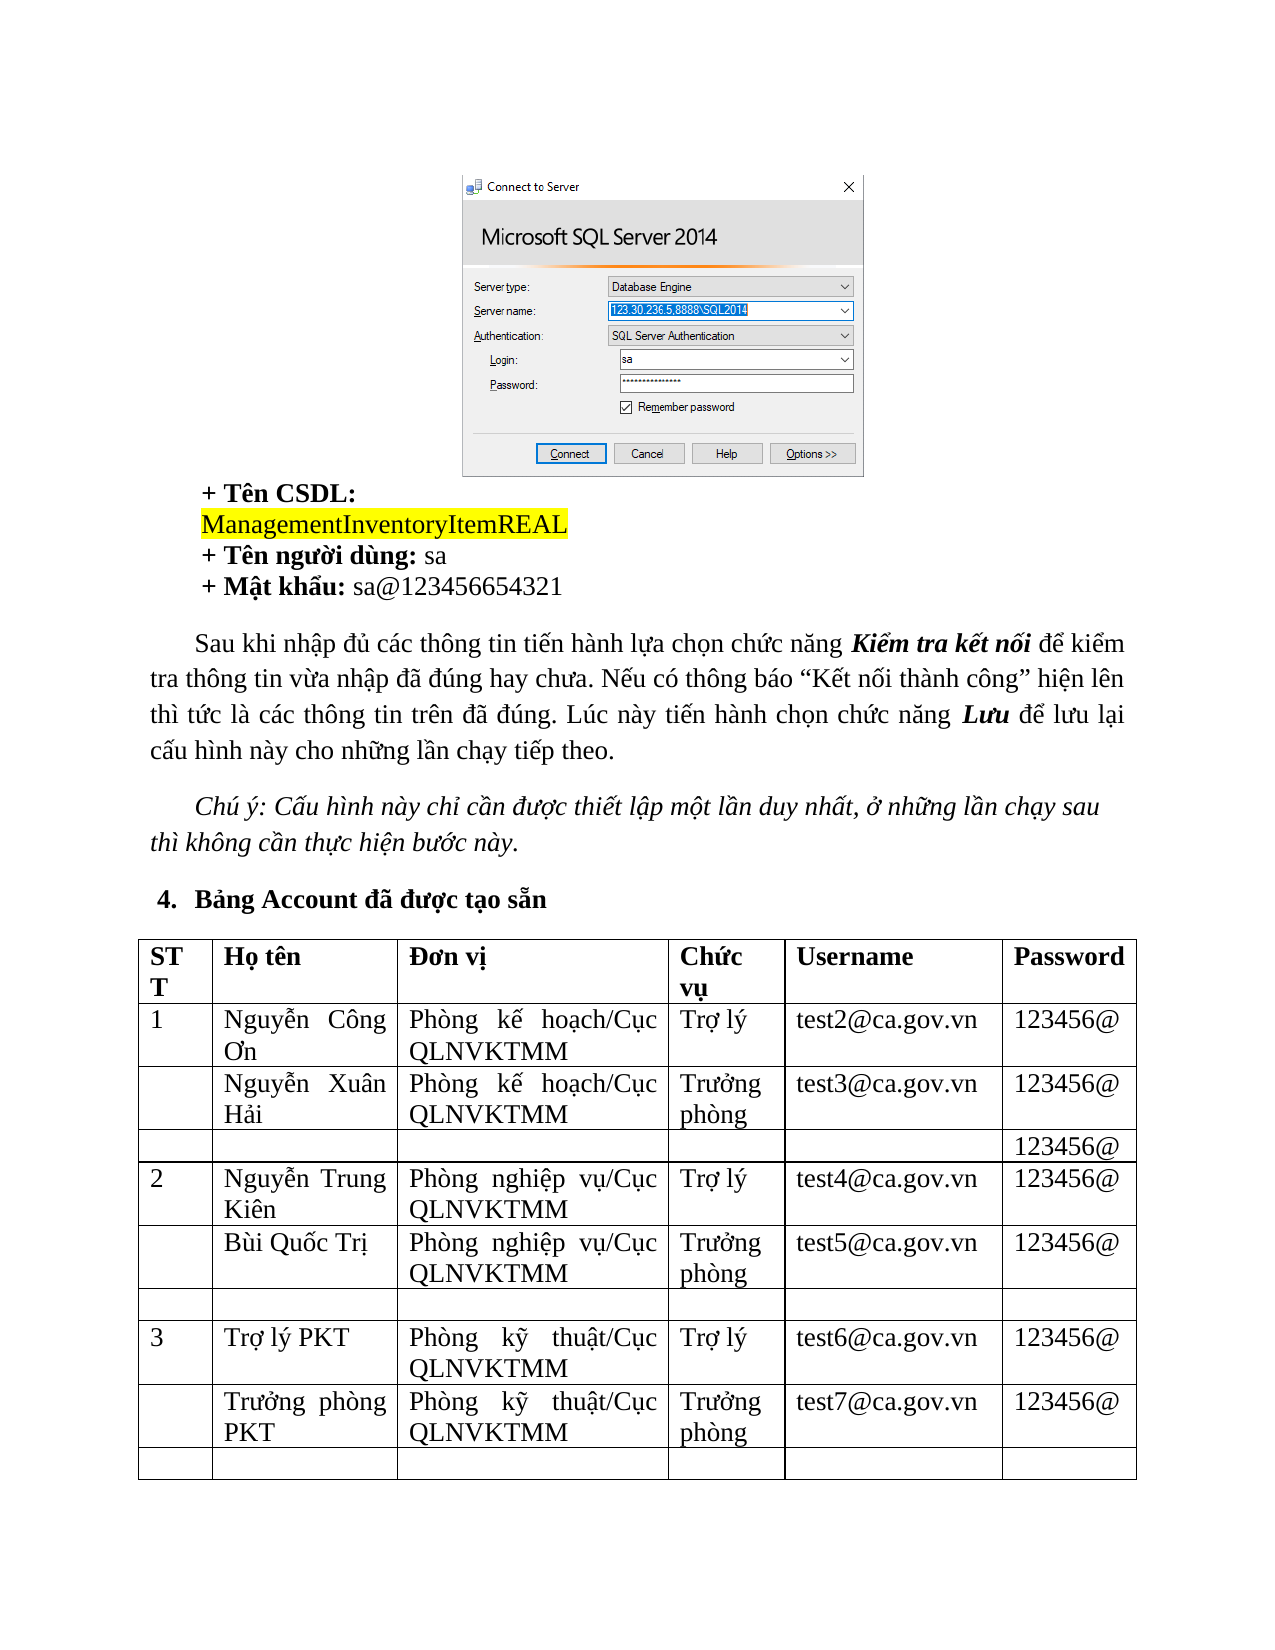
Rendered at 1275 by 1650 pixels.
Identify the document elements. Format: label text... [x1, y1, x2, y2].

table_cell [669, 1289, 784, 1320]
table_cell [669, 1130, 784, 1161]
table_cell [786, 1130, 1002, 1161]
table_cell 3 [139, 1321, 212, 1384]
table_cell [139, 1289, 212, 1320]
table_cell [213, 1448, 397, 1479]
table_cell Trưởng phòng [669, 1385, 784, 1447]
table_cell 123456@ [1003, 1163, 1136, 1225]
table_header Chức vụ [669, 940, 784, 1003]
text Chú ý: Cấu hình này chỉ cần được thiết lập một lần duy nhất, ở những lần chạy sau thì không cần thực hiện bước này. [150, 790, 1125, 857]
table_cell Trợ lý PKT [213, 1321, 397, 1384]
table_header Họ tên [213, 940, 397, 1003]
table_cell Nguyễn Công Ơn [213, 1004, 397, 1066]
table_cell Phòng nghiệp vụ/Cục QLNVKTMM [398, 1163, 668, 1225]
table_cell 123456@ [1003, 1385, 1136, 1447]
table_cell [139, 1226, 212, 1288]
table_cell 1 [139, 1004, 212, 1066]
table_cell Phòng kỹ thuật/Cục QLNVKTMM [398, 1321, 668, 1384]
table_cell Phòng kế hoạch/Cục QLNVKTMM [398, 1067, 668, 1129]
table_cell Trưởng phòng [669, 1067, 784, 1129]
table_cell Phòng kỹ thuật/Cục QLNVKTMM [398, 1385, 668, 1447]
table_cell [139, 1130, 212, 1161]
table_cell 123456@ [1003, 1226, 1136, 1288]
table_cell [190, 150, 1136, 602]
table_cell [139, 1385, 212, 1447]
table_header Password [1003, 940, 1136, 1003]
table_cell [786, 1289, 1002, 1320]
table_cell Trưởng phòng PKT [213, 1385, 397, 1447]
list Bảng Account đã được tạo sẵn [157, 883, 1125, 914]
table_header Đơn vị [398, 940, 668, 1003]
table_cell [139, 1067, 212, 1129]
table_cell test6@ca.gov.vn [786, 1321, 1002, 1384]
table_cell [213, 1289, 397, 1320]
table_cell 123456@ [1003, 1067, 1136, 1129]
table_cell Phòng nghiệp vụ/Cục QLNVKTMM [398, 1226, 668, 1288]
table_cell test4@ca.gov.vn [786, 1163, 1002, 1225]
table_cell Phòng kế hoạch/Cục QLNVKTMM [398, 1004, 668, 1066]
table_cell Trợ lý [669, 1321, 784, 1384]
picture [462, 175, 864, 477]
table_cell Trợ lý [669, 1004, 784, 1066]
table_cell Bùi Quốc Trị [213, 1226, 397, 1288]
table_header STT [139, 940, 212, 1003]
table_cell [669, 1448, 784, 1479]
table_cell Nguyễn Trung Kiên [213, 1163, 397, 1225]
table_cell [398, 1289, 668, 1320]
text Sau khi nhập đủ các thông tin tiến hành lựa chọn chức năng Kiểm tra kết nối để kiểm tra thông tin vừa nhập đã đúng hay chưa. Nếu có thông báo “Kết nối thành công” hiện lên thì tức là các thông tin trên đã đúng. Lúc này tiến hành chọn chức năng Lưu để lưu lại cấu hình này cho những lần chạy tiếp theo. [150, 627, 1125, 765]
table_cell Trợ lý [669, 1163, 784, 1225]
table_cell test3@ca.gov.vn [786, 1067, 1002, 1129]
table_header Username [786, 940, 1002, 1003]
table_cell 123456@ [1003, 1130, 1136, 1161]
table_cell [139, 1448, 212, 1479]
table_cell Nguyễn Xuân Hải [213, 1067, 397, 1129]
table_cell 123456@ [1003, 1004, 1136, 1066]
table_cell [1003, 1448, 1136, 1479]
table_cell [786, 1448, 1002, 1479]
table_cell test5@ca.gov.vn [786, 1226, 1002, 1288]
table_cell test7@ca.gov.vn [786, 1385, 1002, 1447]
table_cell 2 [139, 1163, 212, 1225]
table_cell [398, 1130, 668, 1161]
table_cell Trưởng phòng [669, 1226, 784, 1288]
table_cell [1003, 1289, 1136, 1320]
table_cell [398, 1448, 668, 1479]
table_cell test2@ca.gov.vn [786, 1004, 1002, 1066]
table_cell 123456@ [1003, 1321, 1136, 1384]
table_cell [213, 1130, 397, 1161]
